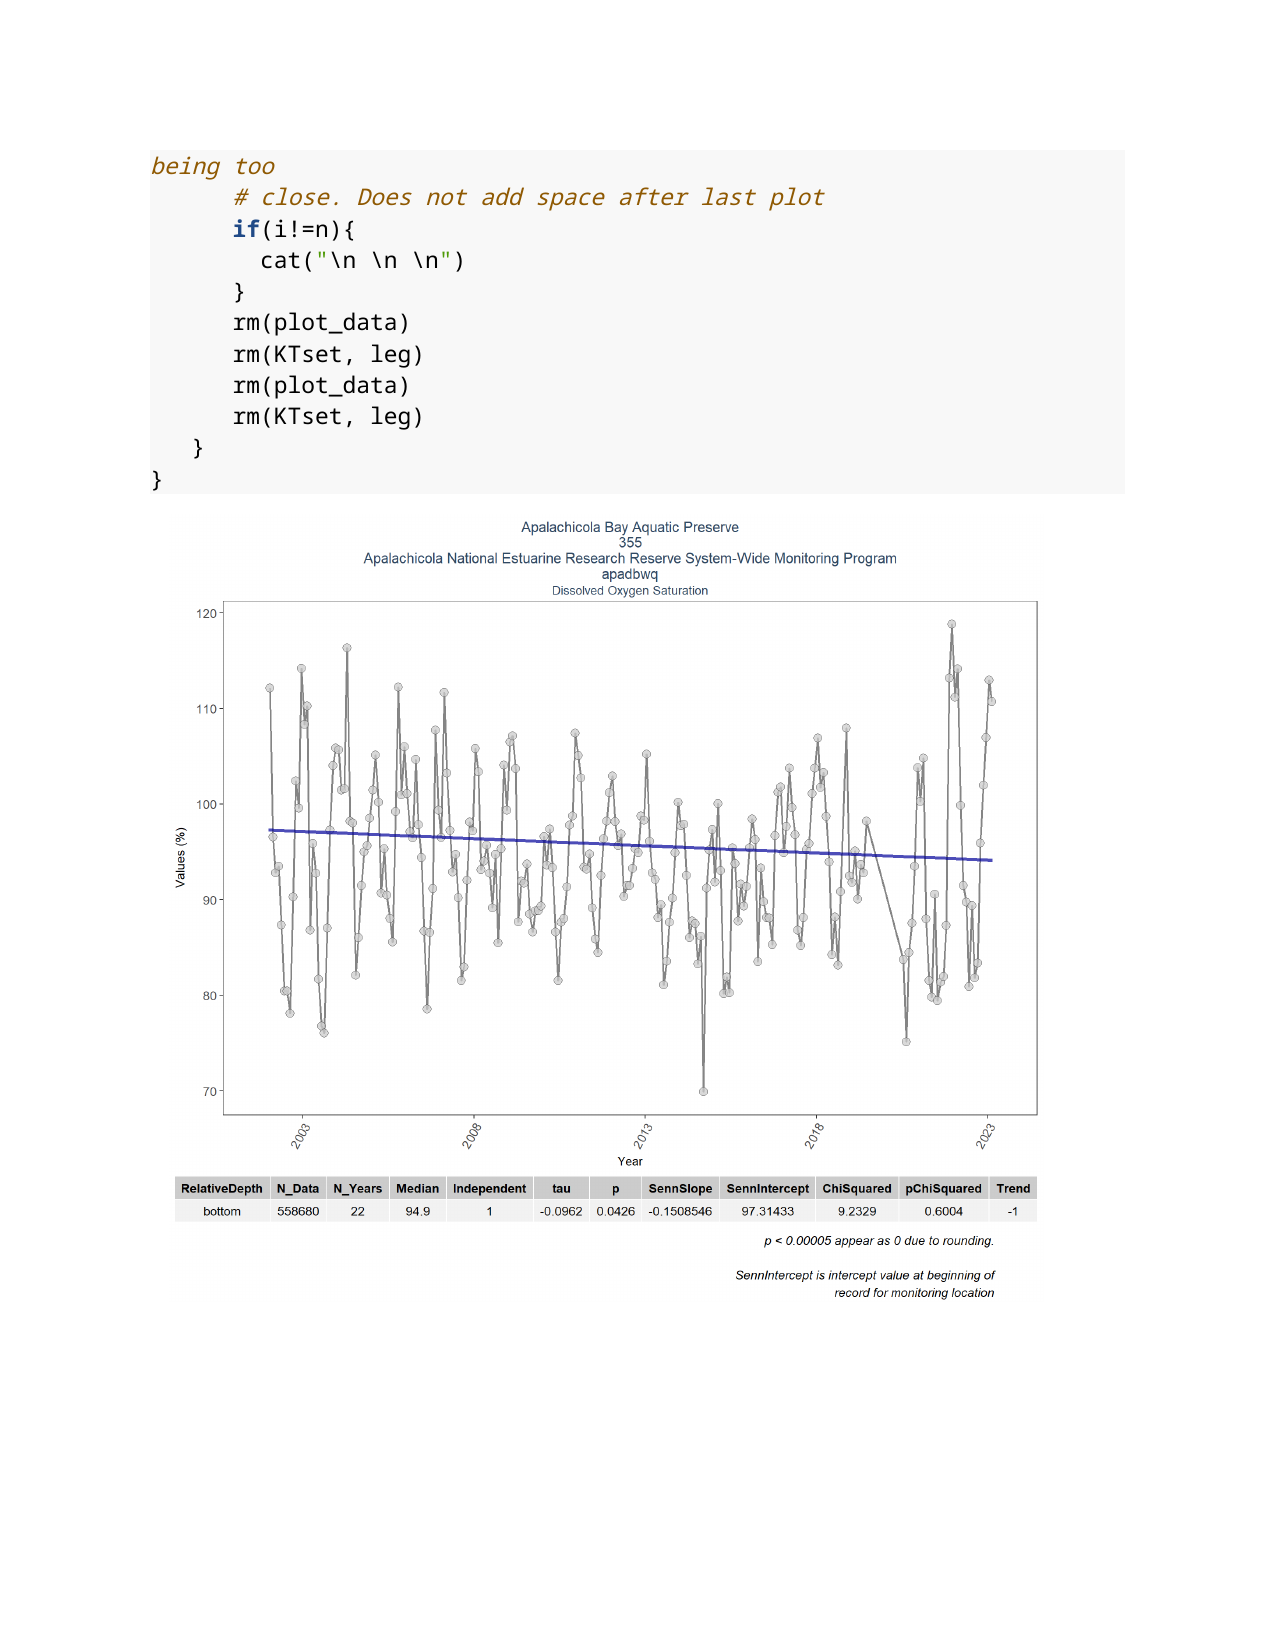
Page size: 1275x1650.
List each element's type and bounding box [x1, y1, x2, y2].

picture [168, 514, 1044, 1302]
text [150, 150, 1125, 494]
